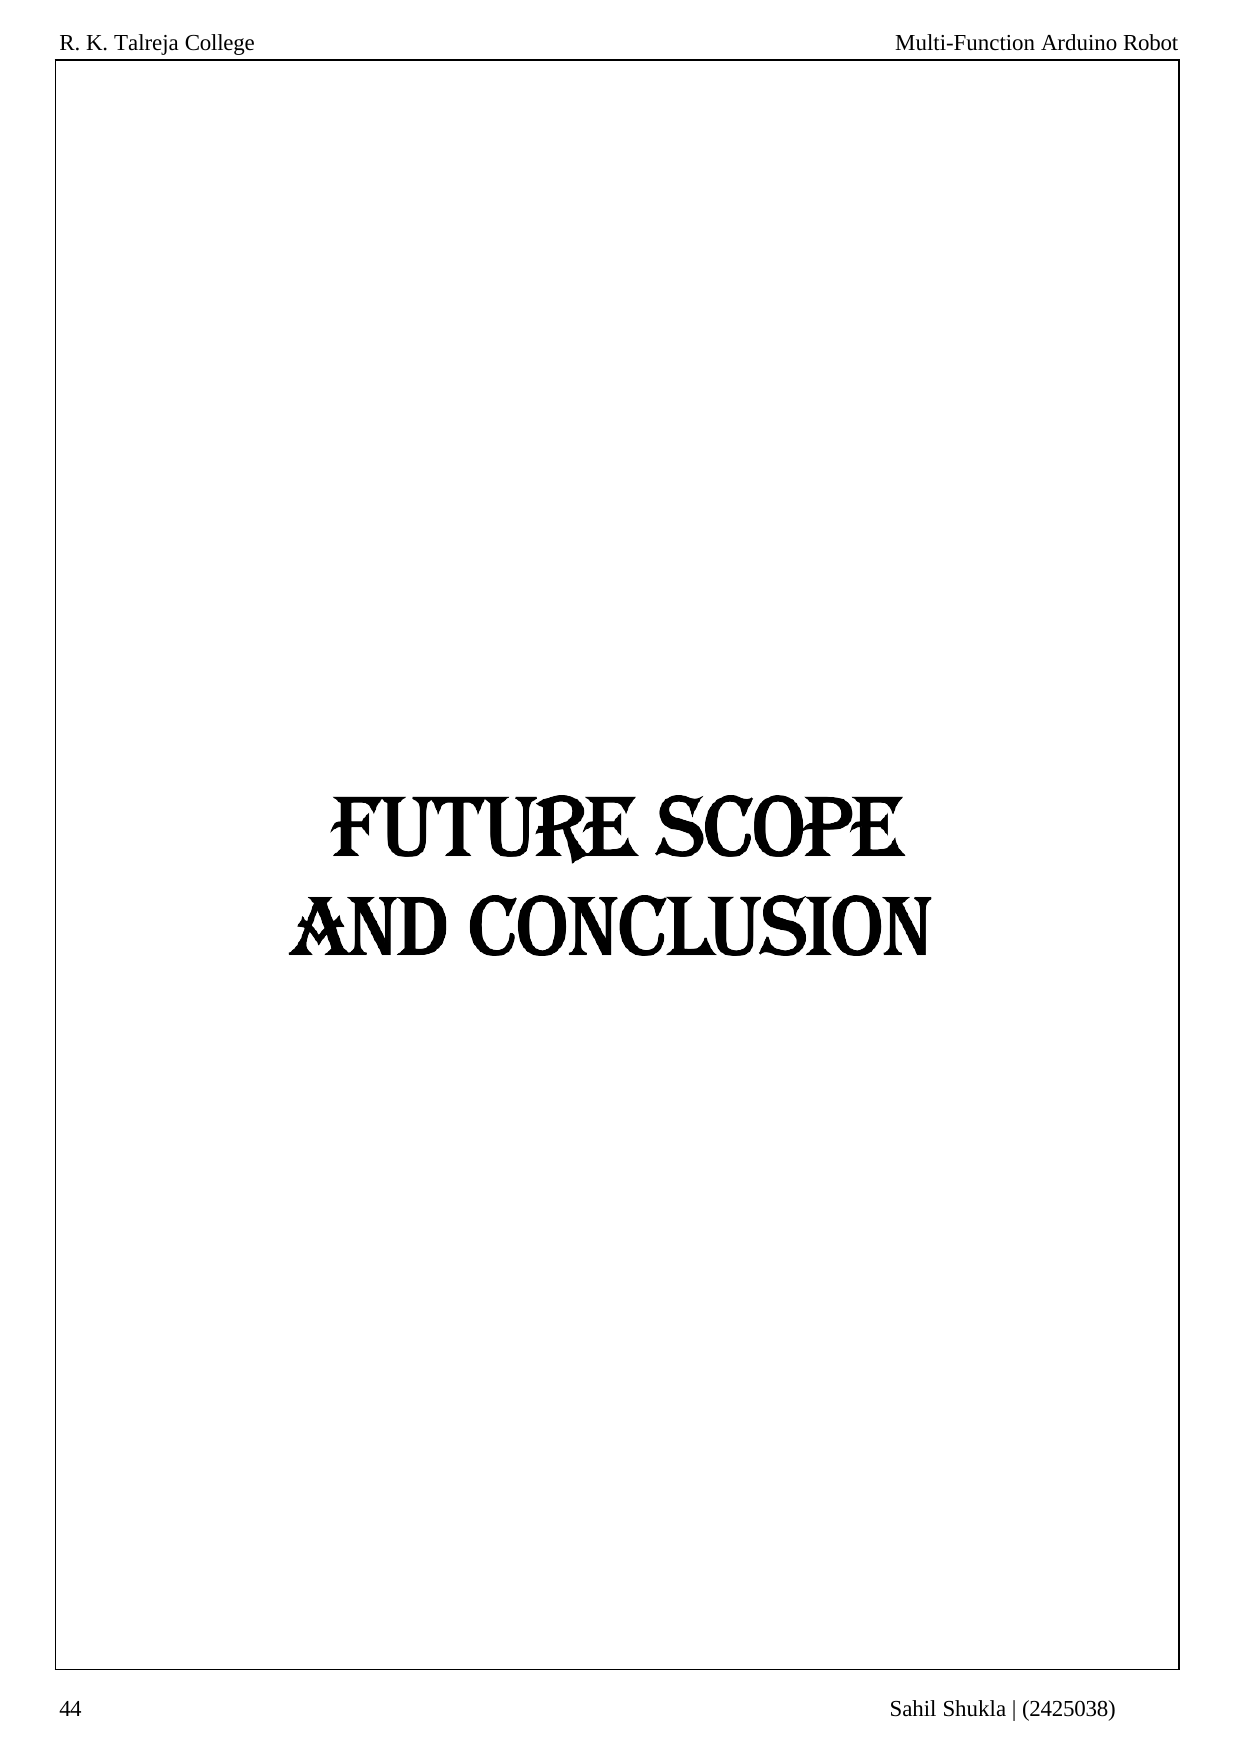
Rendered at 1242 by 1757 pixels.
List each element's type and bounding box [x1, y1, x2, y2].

picture [330, 795, 906, 864]
picture [288, 895, 932, 956]
